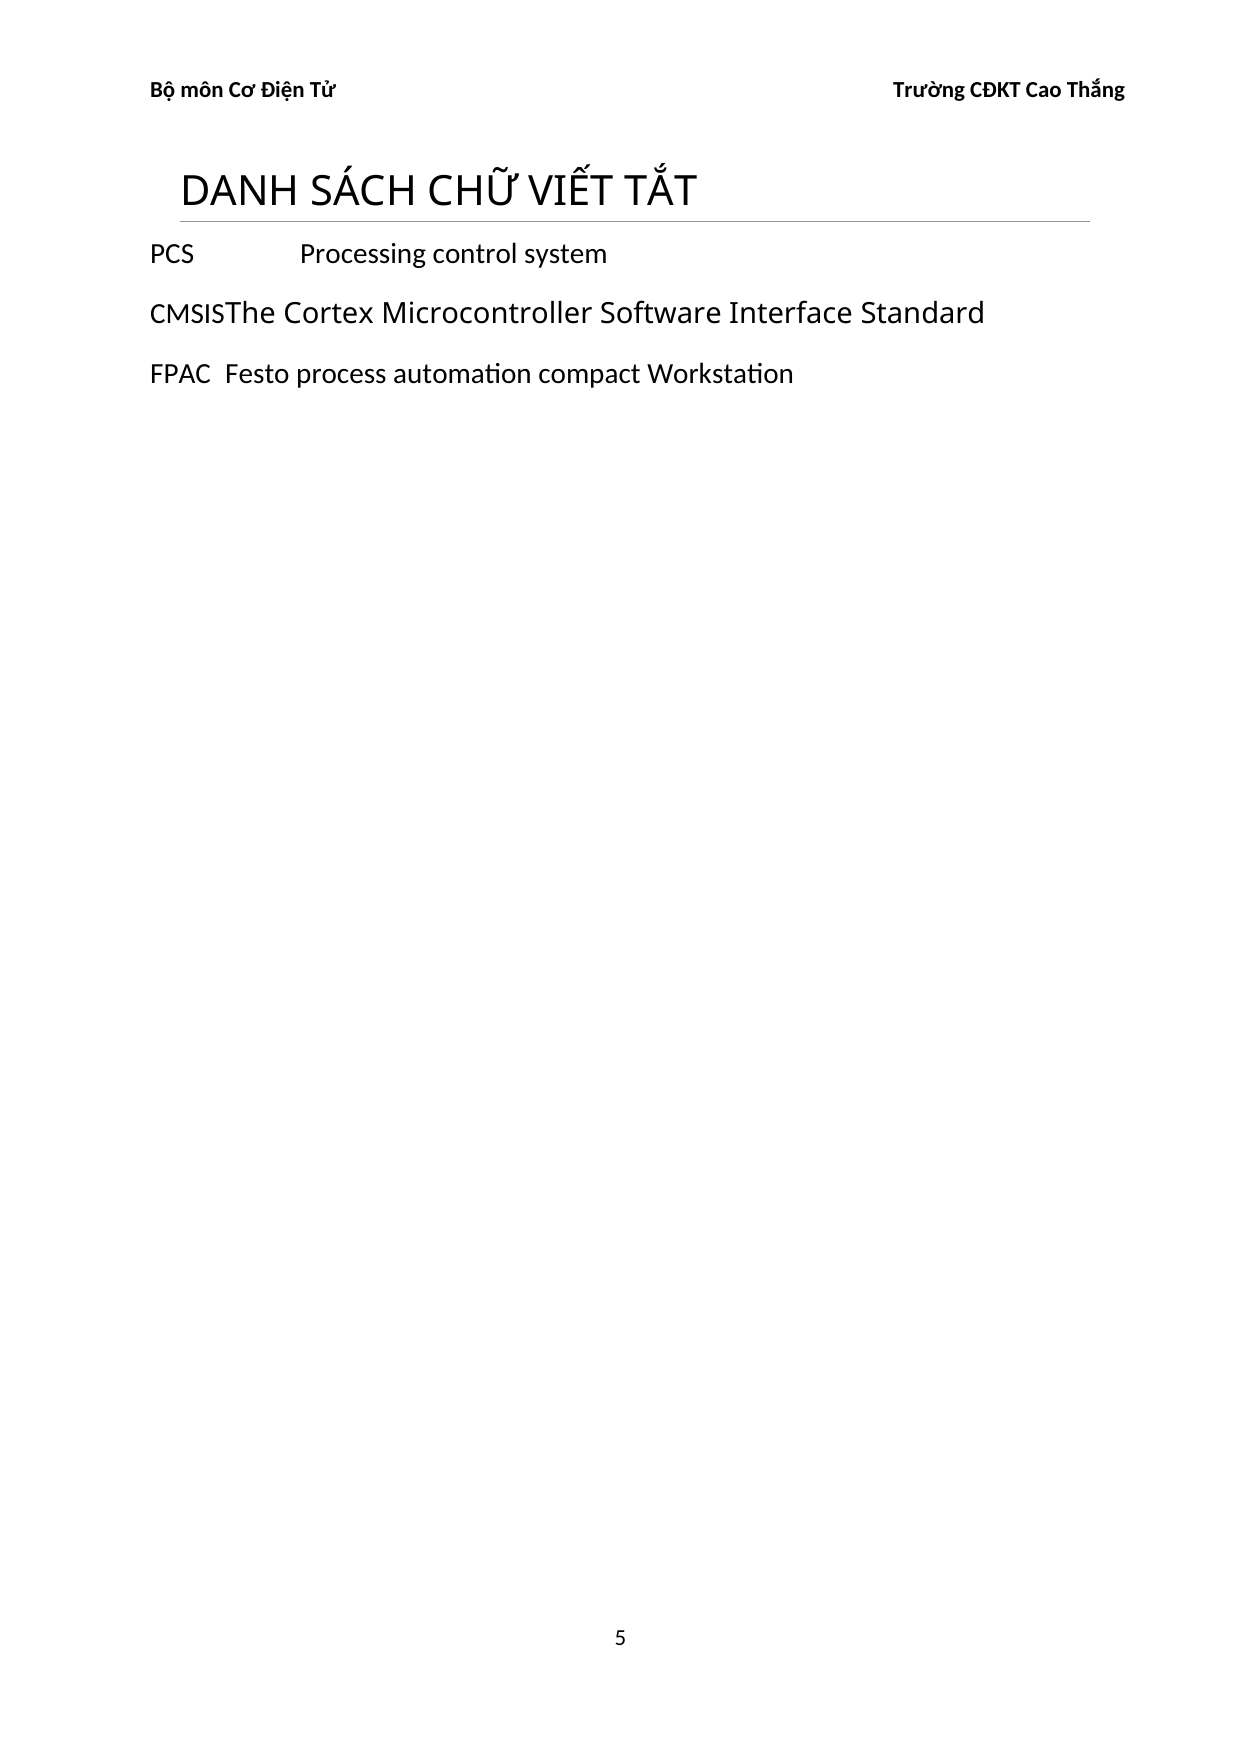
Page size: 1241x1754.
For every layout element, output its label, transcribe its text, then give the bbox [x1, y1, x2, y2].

text PCS Processing control system [150, 235, 1090, 270]
subtitle DANH SÁCH CHỮ VIẾT TẮT [180, 160, 1090, 221]
text FPAC Festo process automation compact Workstation [150, 355, 1090, 390]
text CMSIS The Cortex Microcontroller Software Interface Standard [150, 292, 1090, 332]
